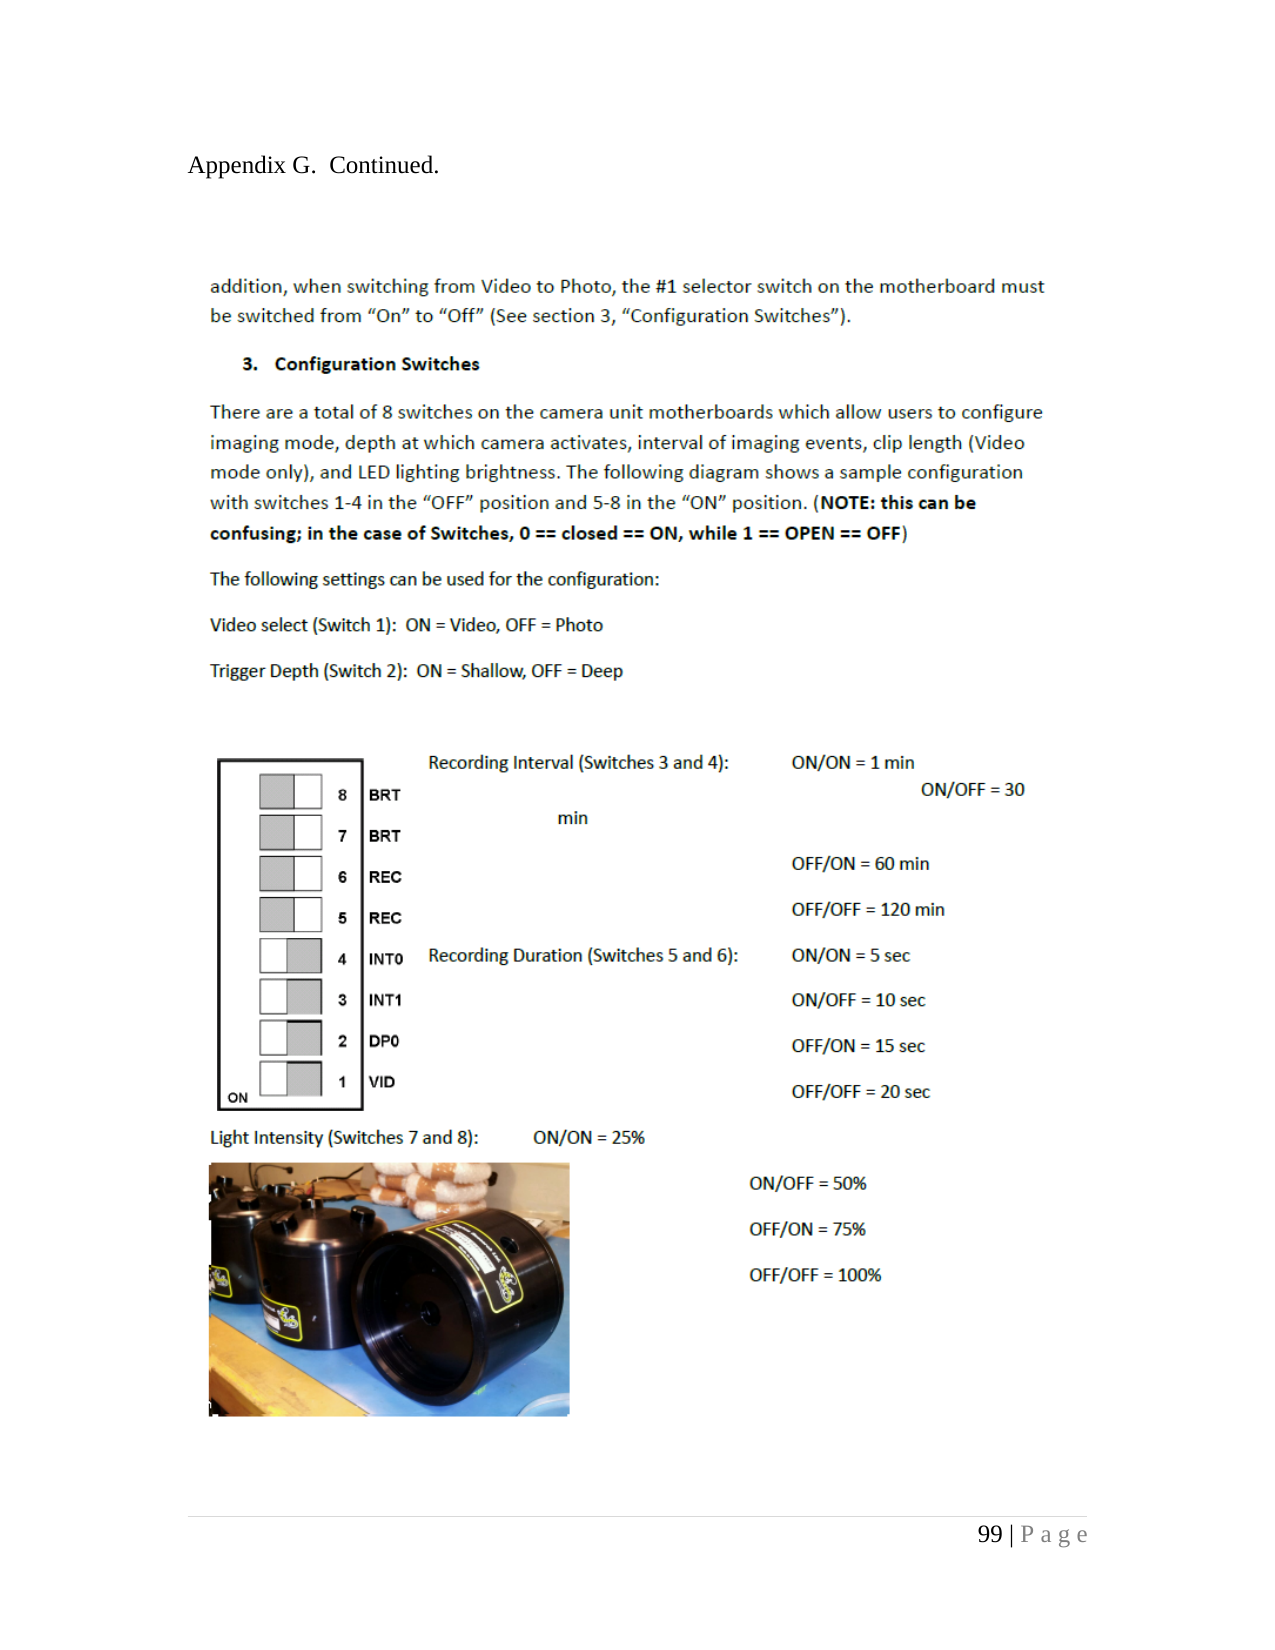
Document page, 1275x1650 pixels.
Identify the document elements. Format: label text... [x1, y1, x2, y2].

text Appendix G. Continued. [187, 150, 1087, 179]
picture [204, 247, 1102, 1446]
